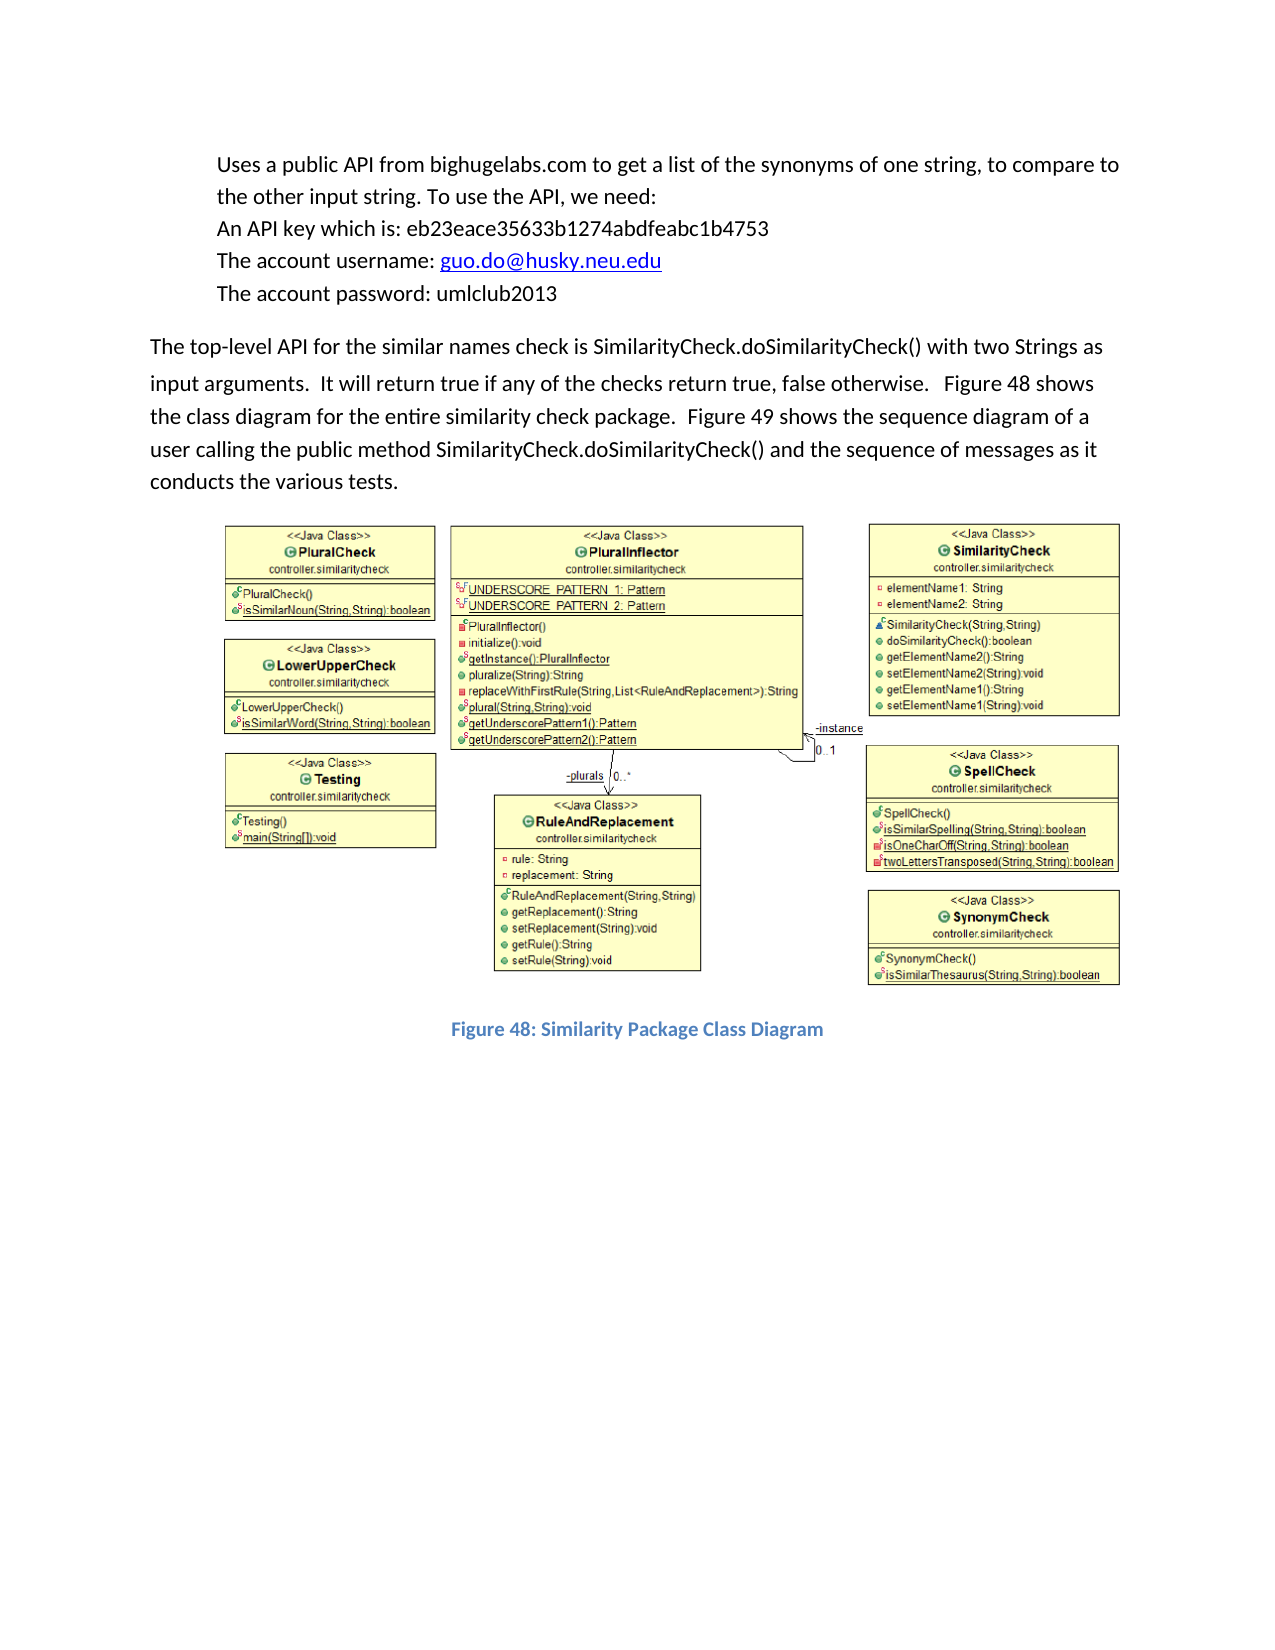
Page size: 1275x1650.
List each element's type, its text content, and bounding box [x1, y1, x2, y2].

list The account password: umlclub2013 [217, 279, 1125, 307]
text Figure 48: Similarity Package Class Diagram [150, 1016, 1125, 1041]
text The top-level API for the similar names check is SimilarityCheck.doSimilarityCheck() with two Strings as input arguments. It will return true if any of the checks return true, false otherwise. Figure 48 shows the class diagram for the entire similarity check package. Figure 49 shows the sequence diagram of a user calling the public method SimilarityCheck.doSimilarityCheck() and the sequence of messages as it conducts the various tests. [150, 332, 1125, 495]
list Uses a public API from bighugelabs.com to get a list of the synonyms of one string, to compare to the other input string. To use the API, we need: An API key which is: eb23eace35633b1274abdfeabc1b4753 [217, 150, 1125, 242]
picture [217, 520, 1125, 991]
list The account username: guo.do@husky.neu.edu [217, 247, 1125, 274]
